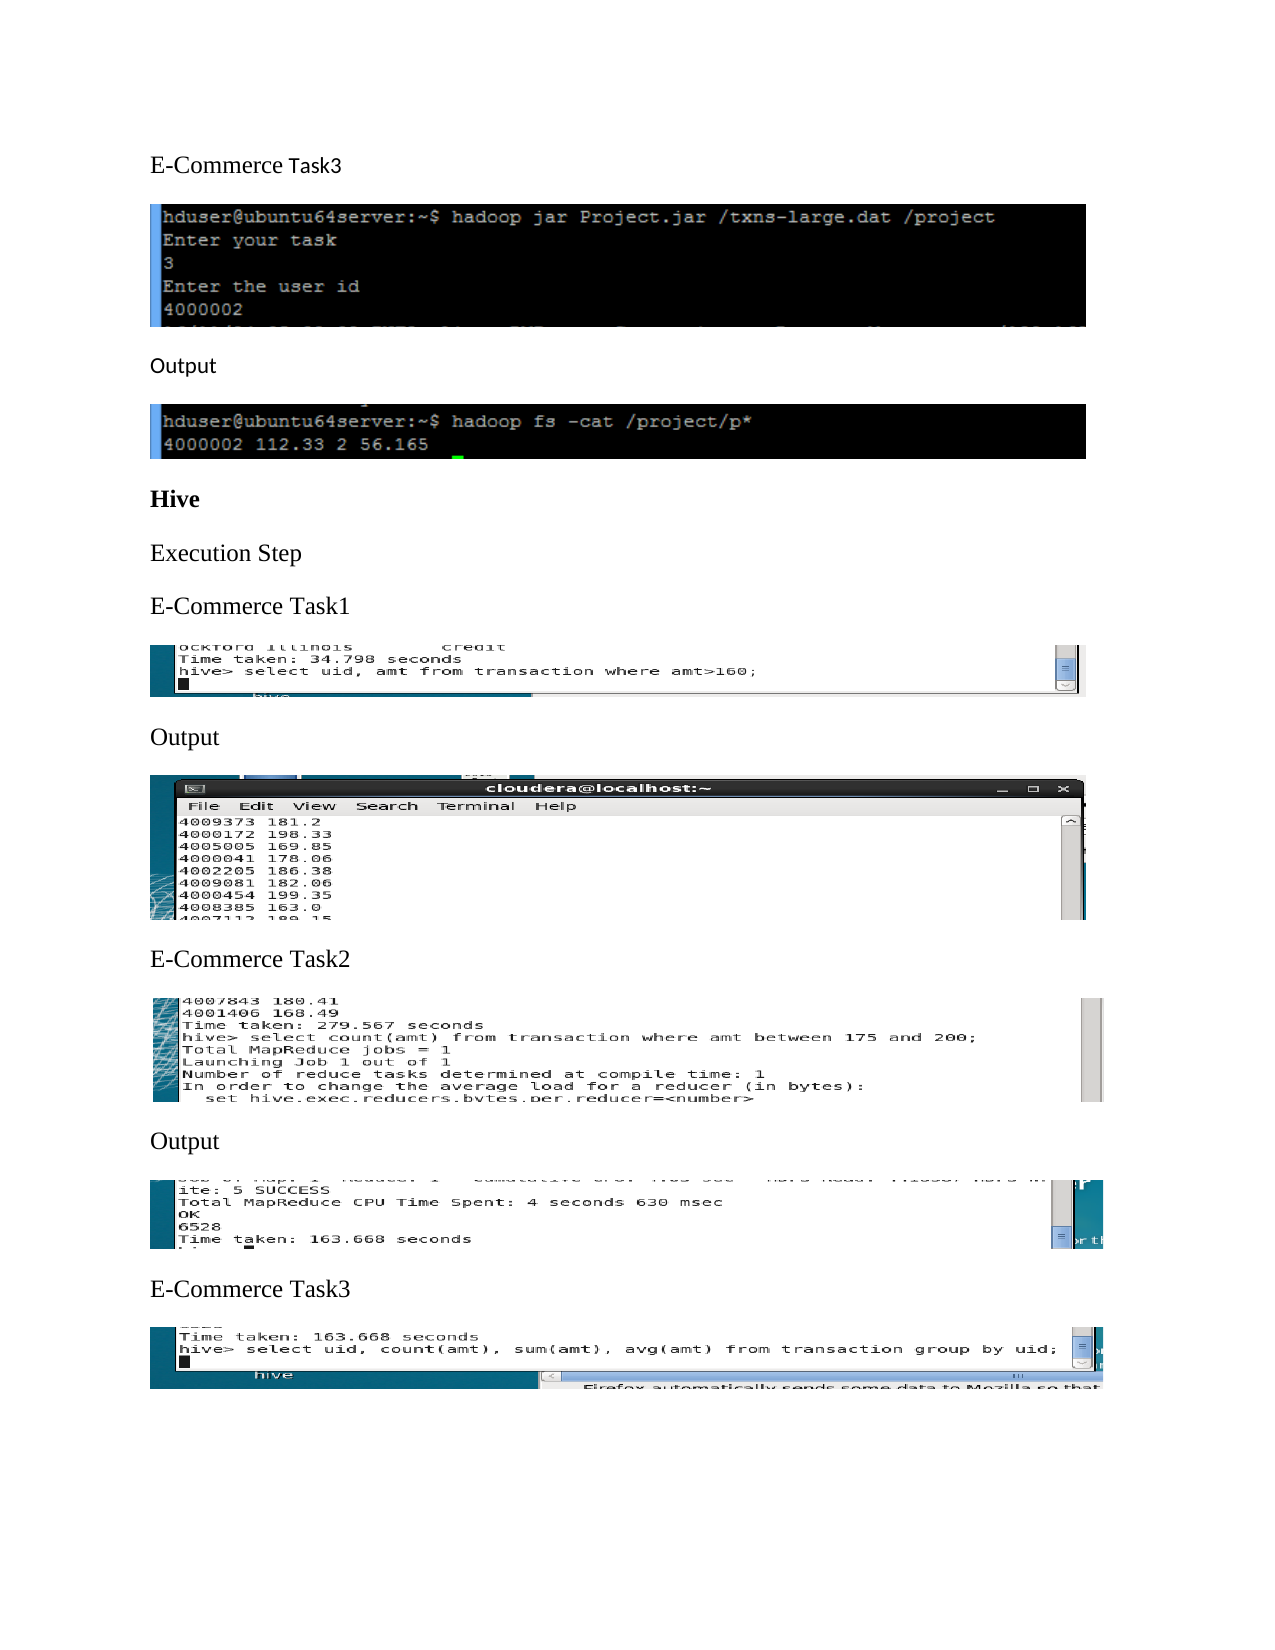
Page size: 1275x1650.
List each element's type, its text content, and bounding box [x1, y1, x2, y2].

picture [176, 1327, 1104, 1389]
text Hive [150, 484, 1125, 512]
picture [150, 775, 1086, 920]
picture [152, 998, 1104, 1102]
picture [152, 1082, 157, 1090]
text E-Commerce Task3 [150, 150, 1125, 179]
text Output [150, 351, 1125, 379]
text E-Commerce Task2 [150, 944, 1125, 973]
text E-Commerce Task3 [150, 1274, 1125, 1303]
text Output [150, 1126, 1125, 1155]
text Execution Step [150, 538, 1125, 566]
picture [150, 204, 1086, 327]
picture [175, 645, 1086, 697]
text E-Commerce Task1 [150, 591, 1125, 620]
picture [175, 1180, 1104, 1249]
picture [150, 404, 1086, 459]
text Output [150, 722, 1125, 751]
